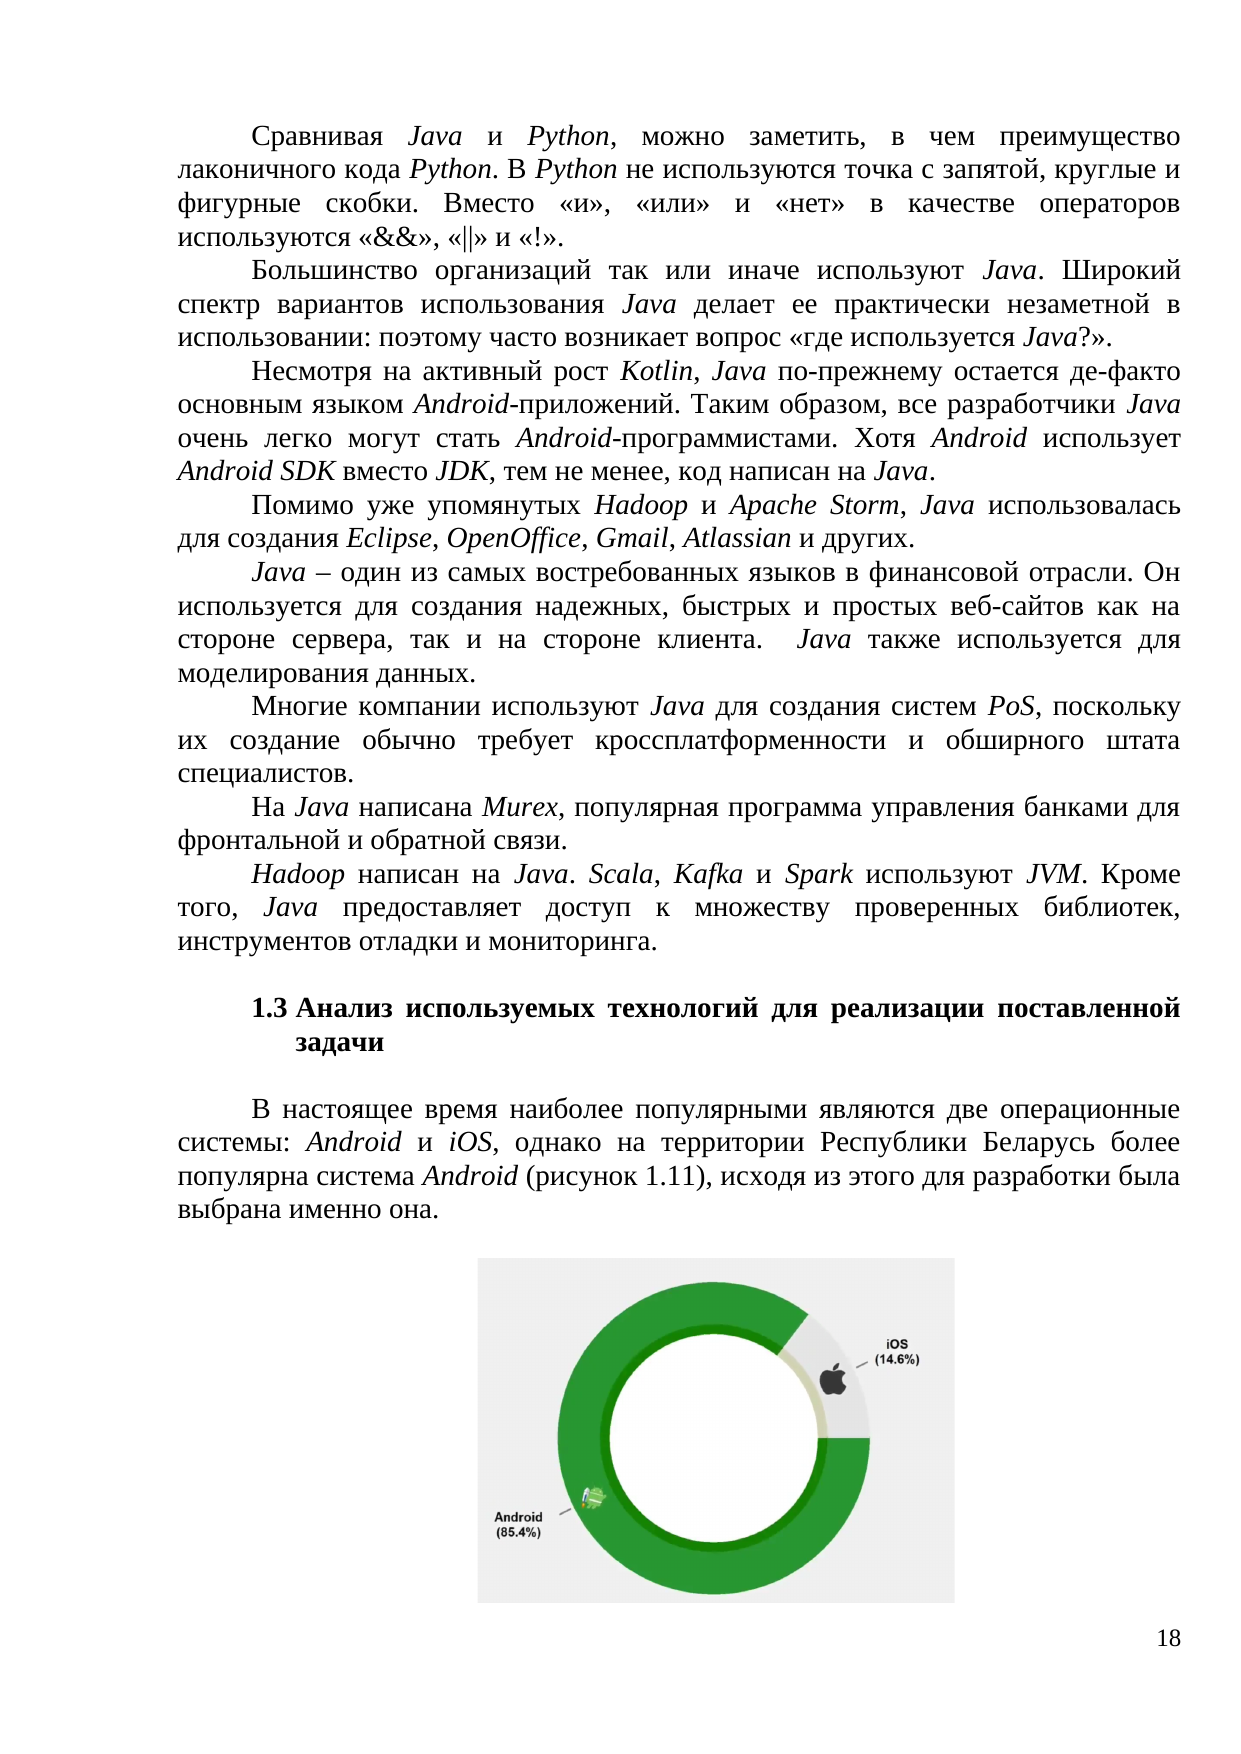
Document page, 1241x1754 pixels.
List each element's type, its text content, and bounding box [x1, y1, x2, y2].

text Несмотря на активный рост Kotlin, Java по-прежнему остается де-факто основным языком Android-приложений. Таким образом, все разработчики Java очень легко могут стать Android-программистами. Хотя Android использует Android SDK вместо JDK, тем не менее, код написан на Java. [177, 353, 1181, 487]
text Hadoop написан на Java. Scala, Kafka и Spark используют JVM. Кроме того, Java предоставляет доступ к множеству проверенных библиотек, инструментов отладки и мониторинга. [177, 856, 1181, 957]
text В настоящее время наиболее популярными являются две операционные системы: Android и iOS, однако на территории Республики Беларусь более популярна система Android (рисунок 1.11), исходя из этого для разработки была выбрана именно она. [177, 1091, 1181, 1225]
text Большинство организаций так или иначе используют Java. Широкий спектр вариантов использования Java делает ее практически незаметной в использовании: поэтому часто возникает вопрос «где используется Java?». [177, 252, 1181, 353]
picture [477, 1258, 955, 1603]
text Многие компании используют Java для создания систем PoS, поскольку их создание обычно требует кроссплатформенности и обширного штата специалистов. [177, 688, 1181, 789]
subtitle Анализ используемых технологий для реализации поставленной задачи [251, 990, 1181, 1057]
text Сравнивая Java и Python, можно заметить, в чем преимущество лаконичного кода Python. В Python не используются точка с запятой, круглые и фигурные скобки. Вместо «и», «или» и «нет» в качестве операторов используются «&&», «||» и «!». [177, 118, 1181, 252]
text На Java написана Murex, популярная программа управления банками для фронтальной и обратной связи. [177, 789, 1181, 856]
text Java – один из самых востребованных языков в финансовой отрасли. Он используется для создания надежных, быстрых и простых веб-сайтов как на стороне сервера, так и на стороне клиента. Java также используется для моделирования данных. [177, 554, 1181, 688]
text Помимо уже упомянутых Hadoop и Apache Storm, Java использовалась для создания Eclipse, OpenOffice, Gmail, Atlassian и других. [177, 487, 1181, 554]
